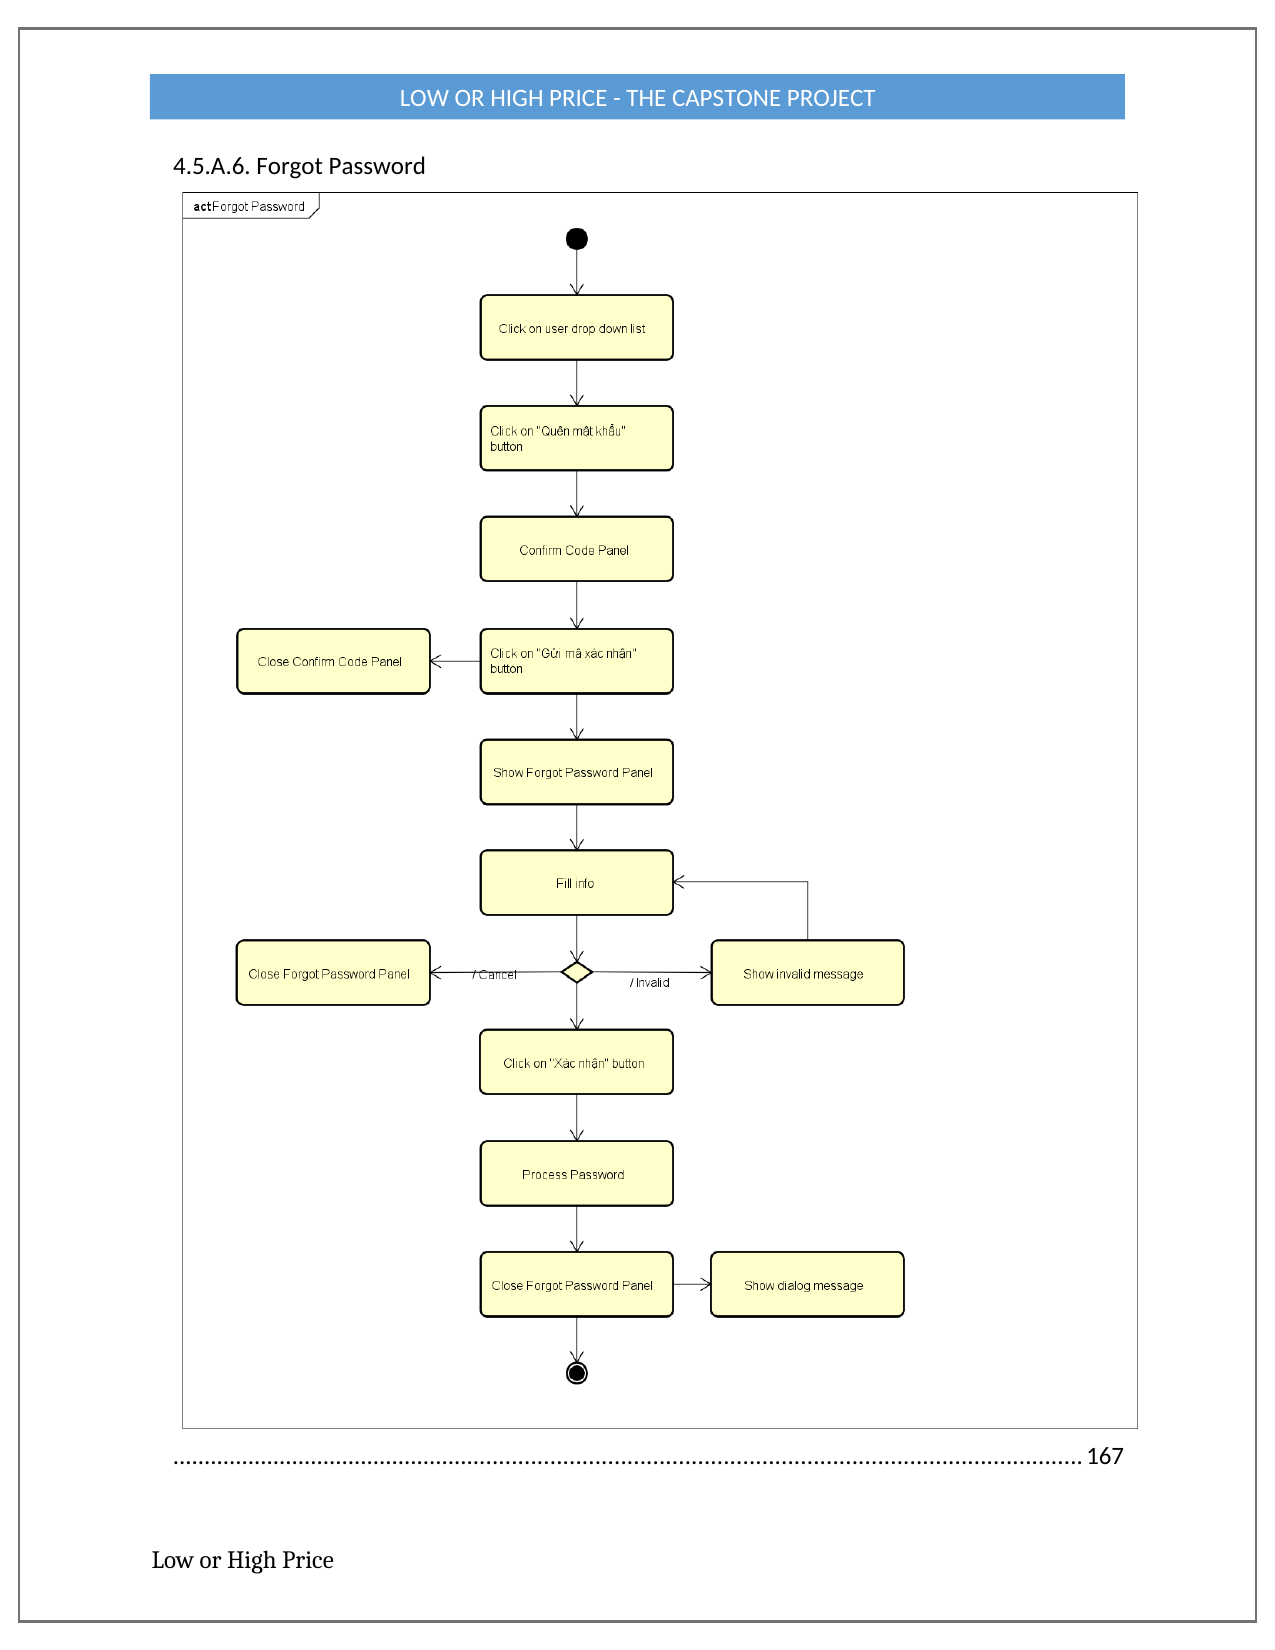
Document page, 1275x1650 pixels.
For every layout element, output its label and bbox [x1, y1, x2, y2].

picture [172, 182, 1148, 1438]
